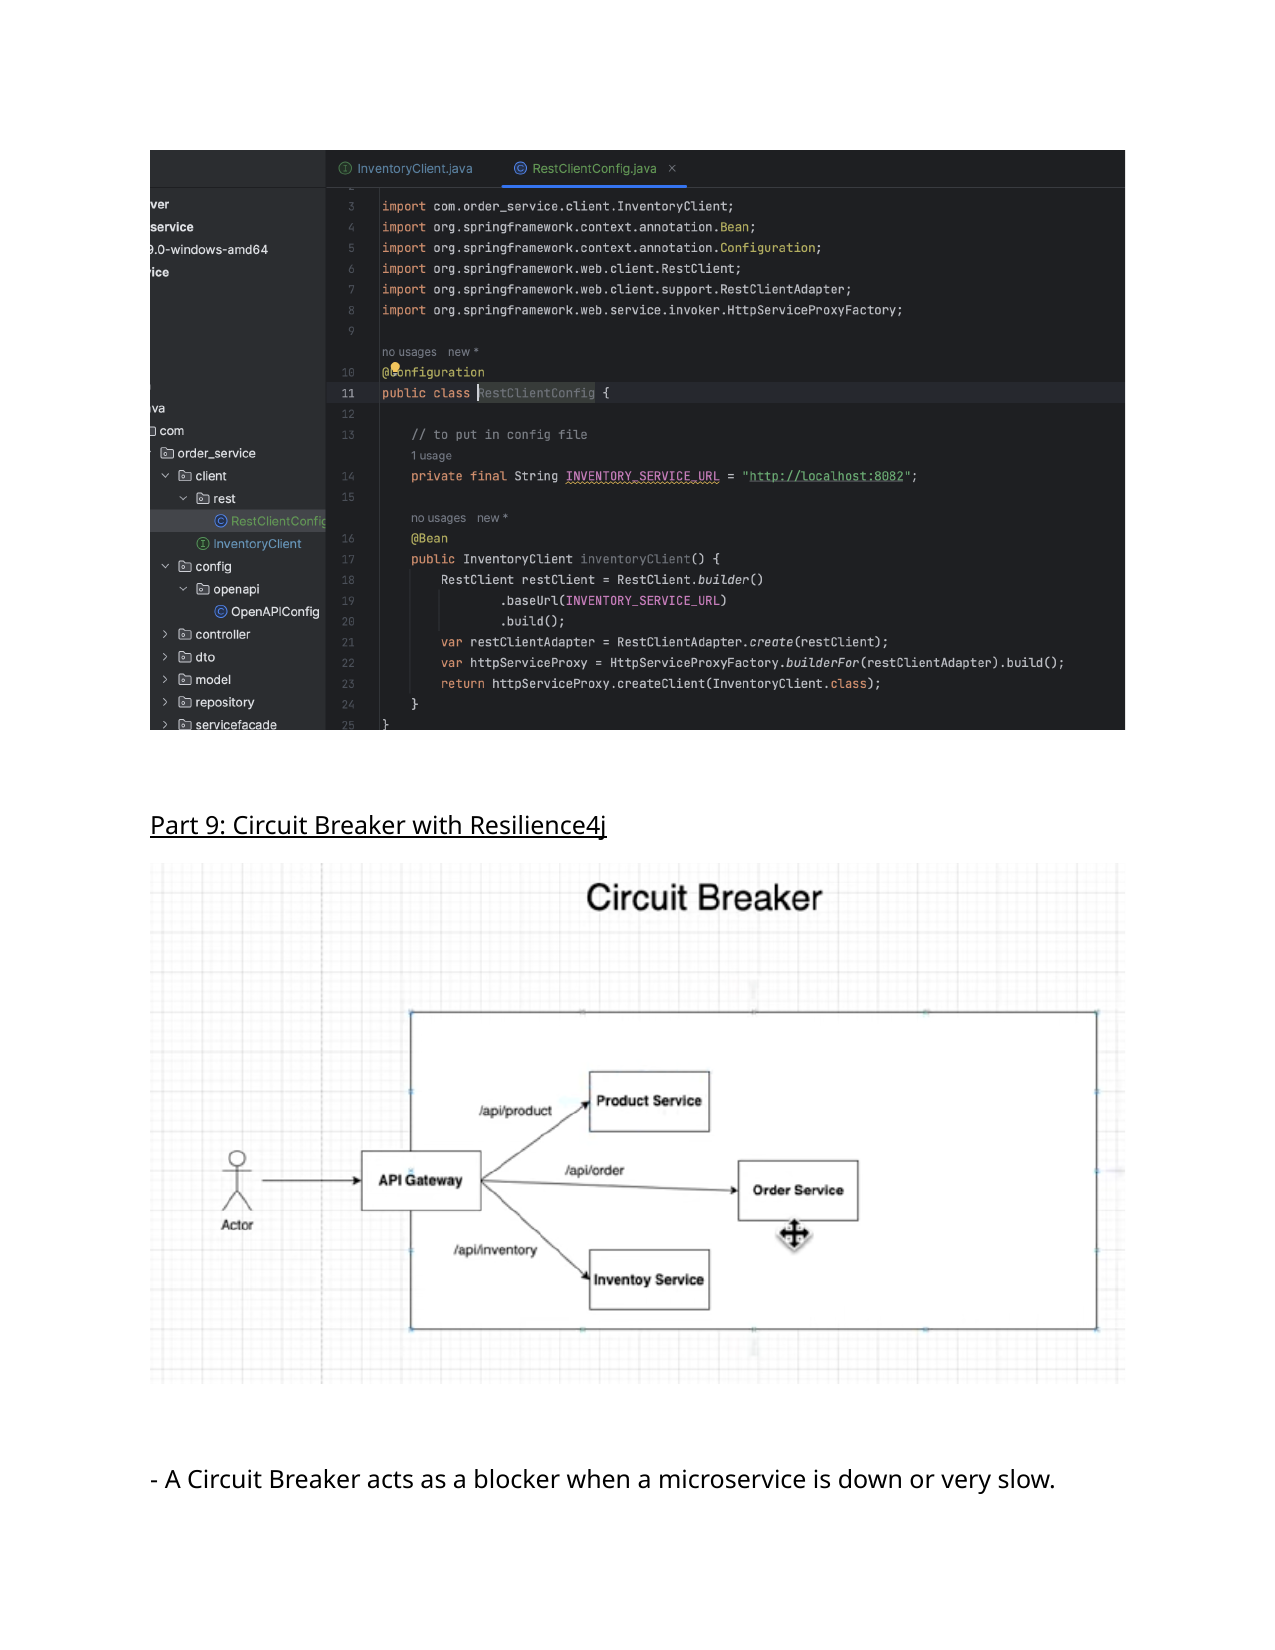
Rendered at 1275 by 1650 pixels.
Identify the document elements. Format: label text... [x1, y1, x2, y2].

picture [150, 863, 1125, 1384]
picture [150, 150, 1125, 730]
text - A Circuit Breaker acts as a blocker when a microservice is down or very slow. [150, 1461, 1125, 1496]
text Part 9: Circuit Breaker with Resilience4j [150, 807, 1125, 841]
